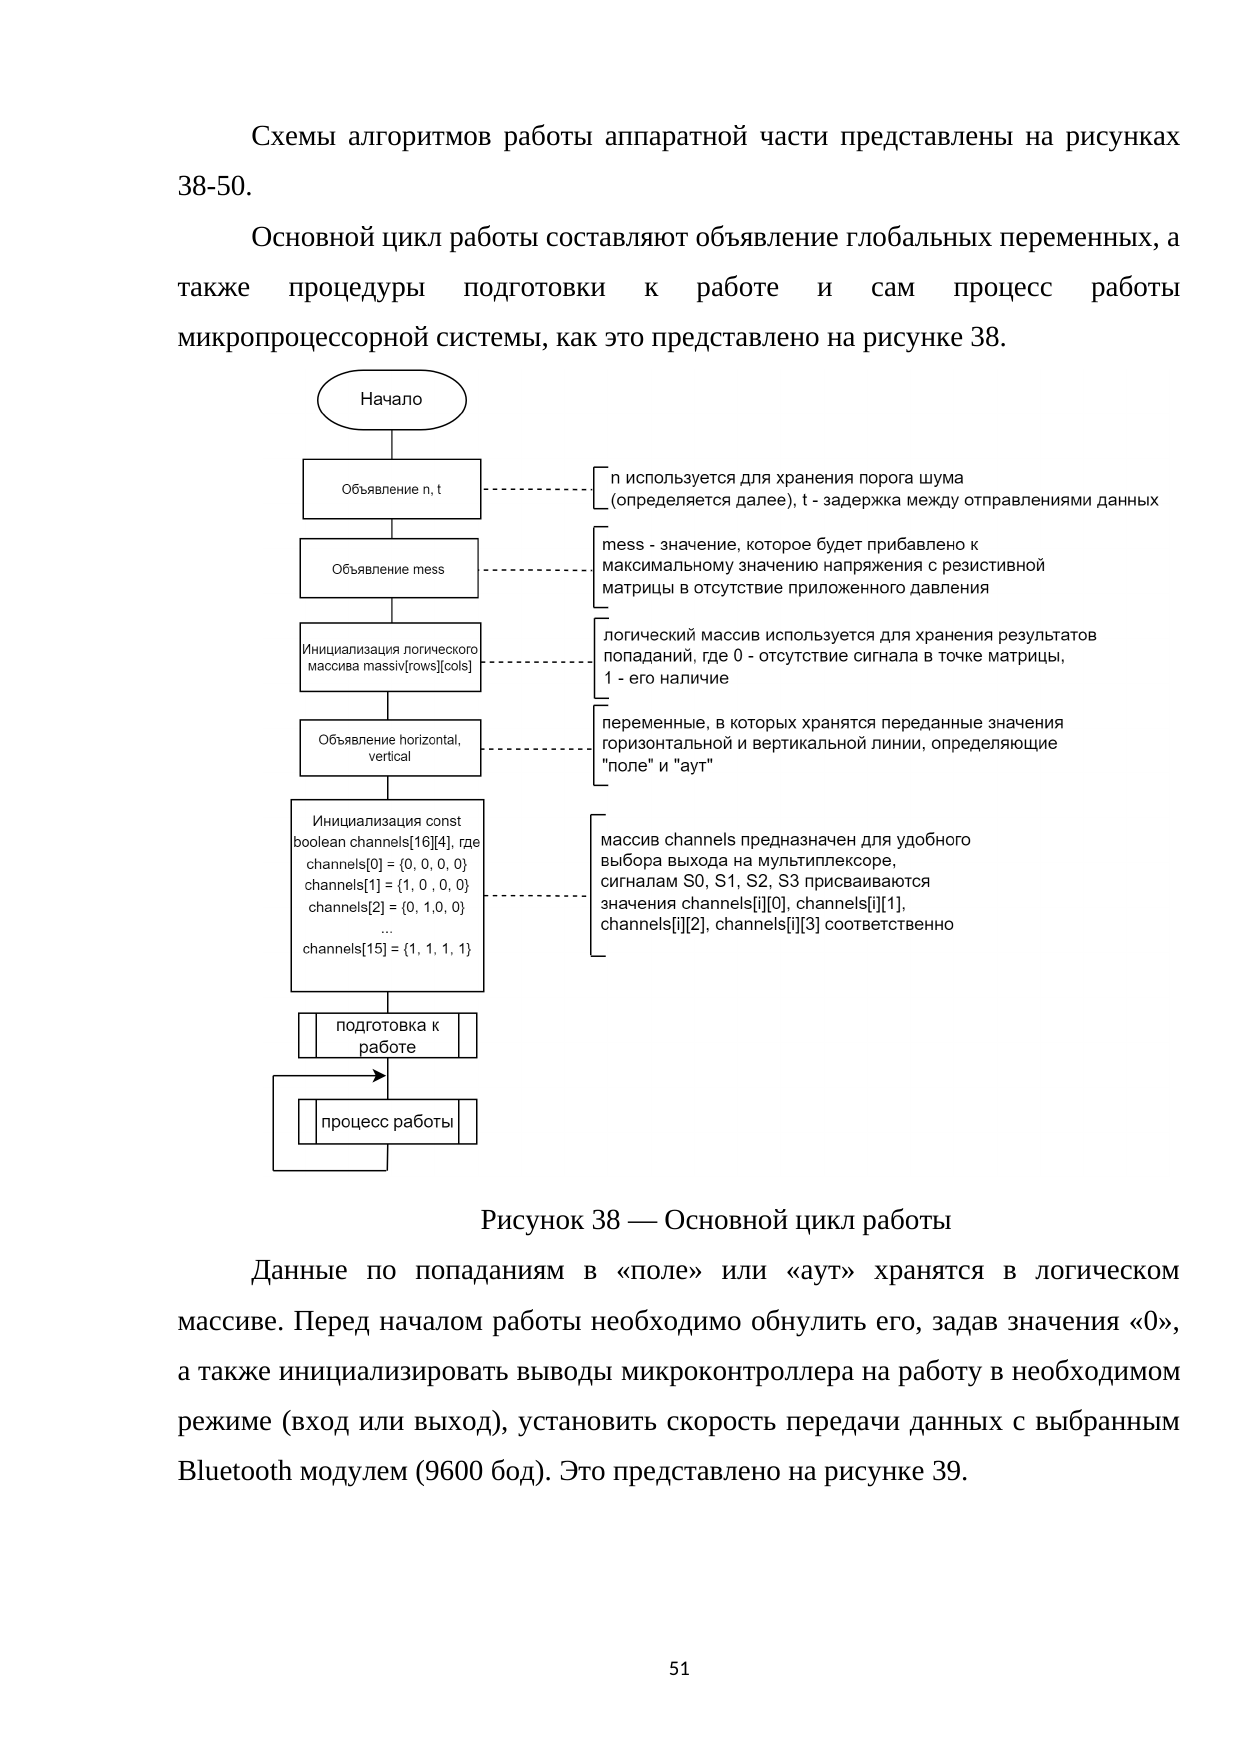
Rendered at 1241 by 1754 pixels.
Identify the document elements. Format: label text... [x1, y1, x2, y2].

text Схемы алгоритмов работы аппаратной части представлены на рисунках 38-50. [177, 118, 1181, 202]
text Рисунок 38 — Основной цикл работы [177, 1202, 1181, 1236]
picture [262, 369, 1170, 1177]
text Данные по попаданиям в «поле» или «аут» хранятся в логическом массиве. Перед началом работы необходимо обнулить его, задав значения «0», а также инициализировать выводы микроконтроллера на работу в необходимом режиме (вход или выход), установить скорость передачи данных с выбранным Bluetooth модулем (9600 бод). Это представлено на рисунке 39. [177, 1252, 1181, 1487]
text Основной цикл работы составляют объявление глобальных переменных, а также процедуры подготовки к работе и сам процесс работы микропроцессорной системы, как это представлено на рисунке 38. [177, 219, 1181, 353]
